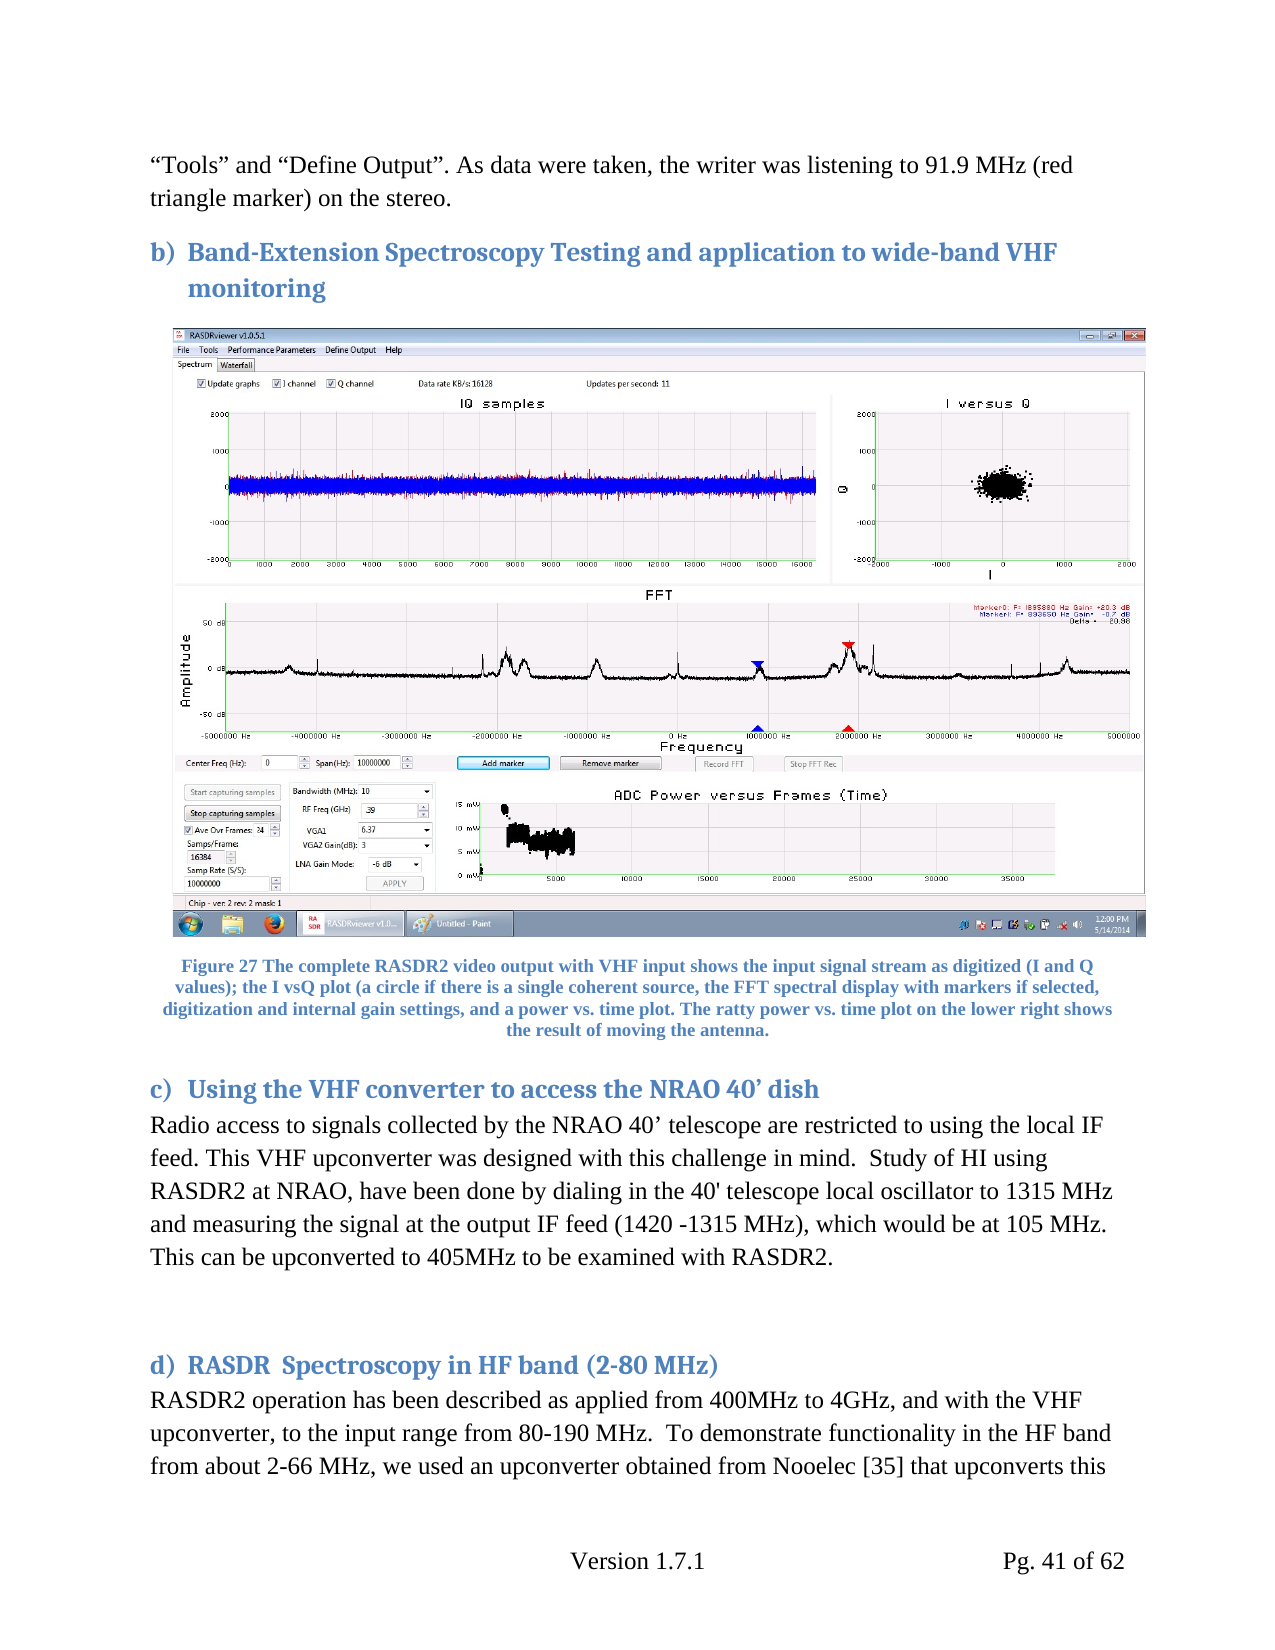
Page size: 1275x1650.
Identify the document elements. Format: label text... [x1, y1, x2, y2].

subtitle Band-Extension Spectroscopy Testing and application to wide-band VHF monitoring [150, 237, 1125, 304]
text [150, 1385, 1125, 1480]
subtitle Using the VHF converter to access the NRAO 40’ dish [150, 1074, 1125, 1105]
subtitle RASDR Spectroscopy in HF band (2-80 MHz) [150, 1350, 1125, 1381]
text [150, 150, 1125, 212]
text Radio access to signals collected by the NRAO 40’ telescope are restricted to using the local IF feed. This VHF upconverter was designed with this challenge in mind. Study of HI using RASDR2 at NRAO, have been done by dialing in the 40' telescope local oscillator to 1315 MHz and measuring the signal at the output IF feed (1420 -1315 MHz), which would be at 105 MHz. This can be upconverted to 405MHz to be examined with RASDR2. [150, 1110, 1125, 1271]
